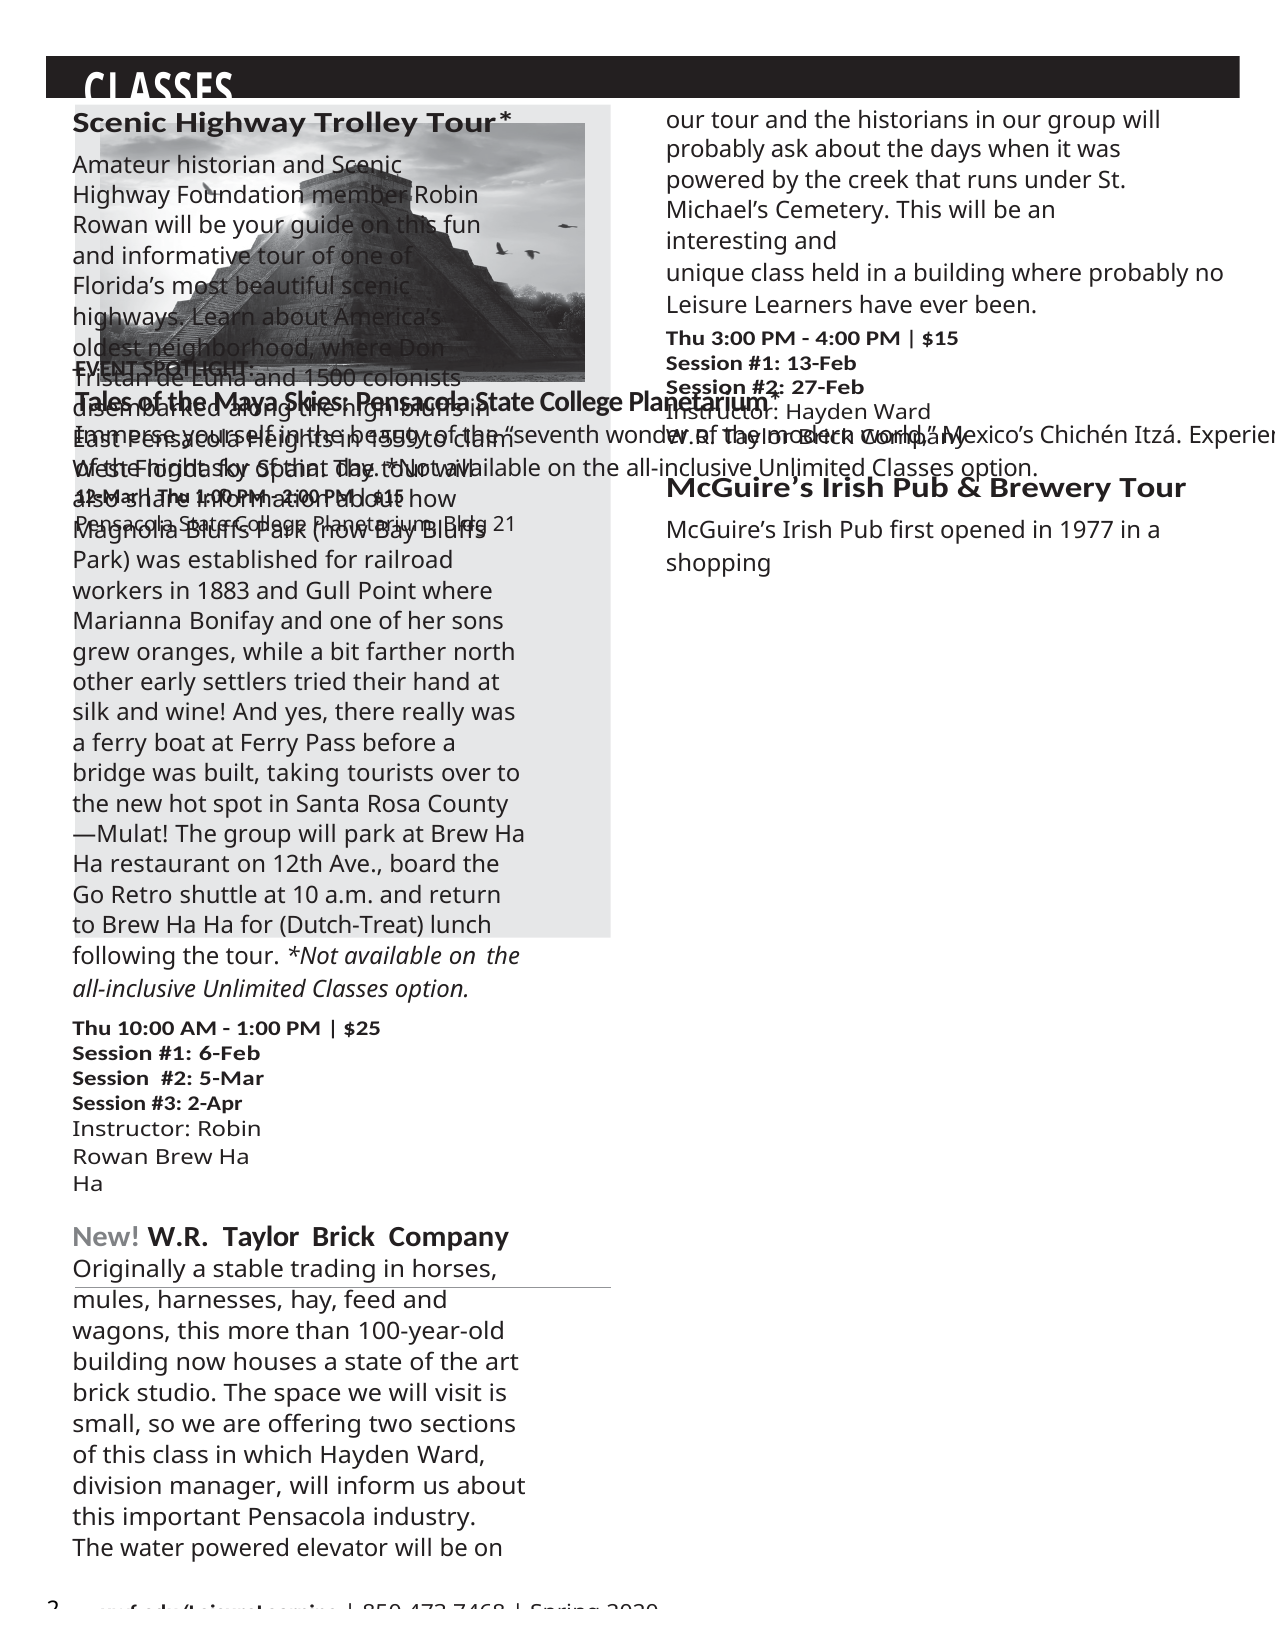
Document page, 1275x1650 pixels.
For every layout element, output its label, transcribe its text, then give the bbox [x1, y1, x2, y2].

text Session #3: 2-Apr Instructor: Robin Rowan Brew Ha Ha [72, 1091, 266, 1198]
text The water powered elevator will be on our tour and the historians in our group will probably ask about the days when it was powered by the creek that runs under St. Michael’s Cemetery. This will be an interesting and [666, 104, 1174, 256]
text McGuire’s Irish Pub first opened in 1977 in a shopping [666, 513, 1250, 578]
subtitle McGuire’s Irish Pub & Brewery Tour [666, 469, 1250, 505]
text Instructor: Hayden Ward [666, 400, 1250, 424]
text Session #2: 5-Mar [72, 1066, 589, 1091]
text W.R. Taylor Brick Company [666, 424, 1250, 449]
text Amateur historian and Scenic Highway Foundation member Robin Rowan will be your guide on this fun and informative tour of one of Florida’s most beautiful scenic highways. Learn about America’s [72, 149, 486, 332]
text Thu 3:00 PM - 4:00 PM | $15 [666, 325, 1250, 350]
text The water powered elevator will be on our tour and the historians in our group will probably ask about the days when it was powered by the creek that runs under St. Michael’s Cemetery. This will be an interesting and [72, 1532, 513, 1563]
text New! W.R. Taylor Brick Company Originally a stable trading in horses, mules, harnesses, hay, feed and wagons, this more than 100-year-old building now houses a state of the art brick studio. The space we will visit is small, so we are offering two sections of this class in which Hayden Ward, division manager, will inform us about this important Pensacola industry. [72, 1219, 539, 1532]
text Session #1: 13-Feb [666, 350, 1250, 375]
subtitle Scenic Highway Trolley Tour* [72, 104, 589, 140]
text Thu 10:00 AM - 1:00 PM | $25 [72, 1016, 589, 1041]
text unique class held in a building where probably no Leisure Learners have ever been. [666, 256, 1250, 320]
text all-inclusive Unlimited Classes option. [72, 972, 589, 1004]
picture [100, 140, 585, 382]
text oldest neighborhood, where Don Tristan de Luna and 1500 colonists disembarked along the high bluffs in East Pensacola Heights in 1559 to claim West Florida for Spain. The tour will also share information about how Magnolia Bluffs Park (now Bay Bluffs Park) was established for railroad workers in 1883 and Gull Point where Marianna Bonifay and one of her sons grew oranges, while a bit farther north other early settlers tried their hand at silk and wine! And yes, there really was a ferry boat at Ferry Pass before a bridge was built, taking tourists over to the new hot spot in Santa Rosa County—Mulat! The group will park at Brew Ha Ha restaurant on 12th Ave., board the Go Retro shuttle at 10 a.m. and return to Brew Ha Ha for (Dutch-Treat) lunch following the tour. *Not available on the [72, 332, 526, 971]
text Session #1: 6-Feb [72, 1041, 589, 1066]
text Session #2: 27-Feb [666, 375, 1250, 400]
